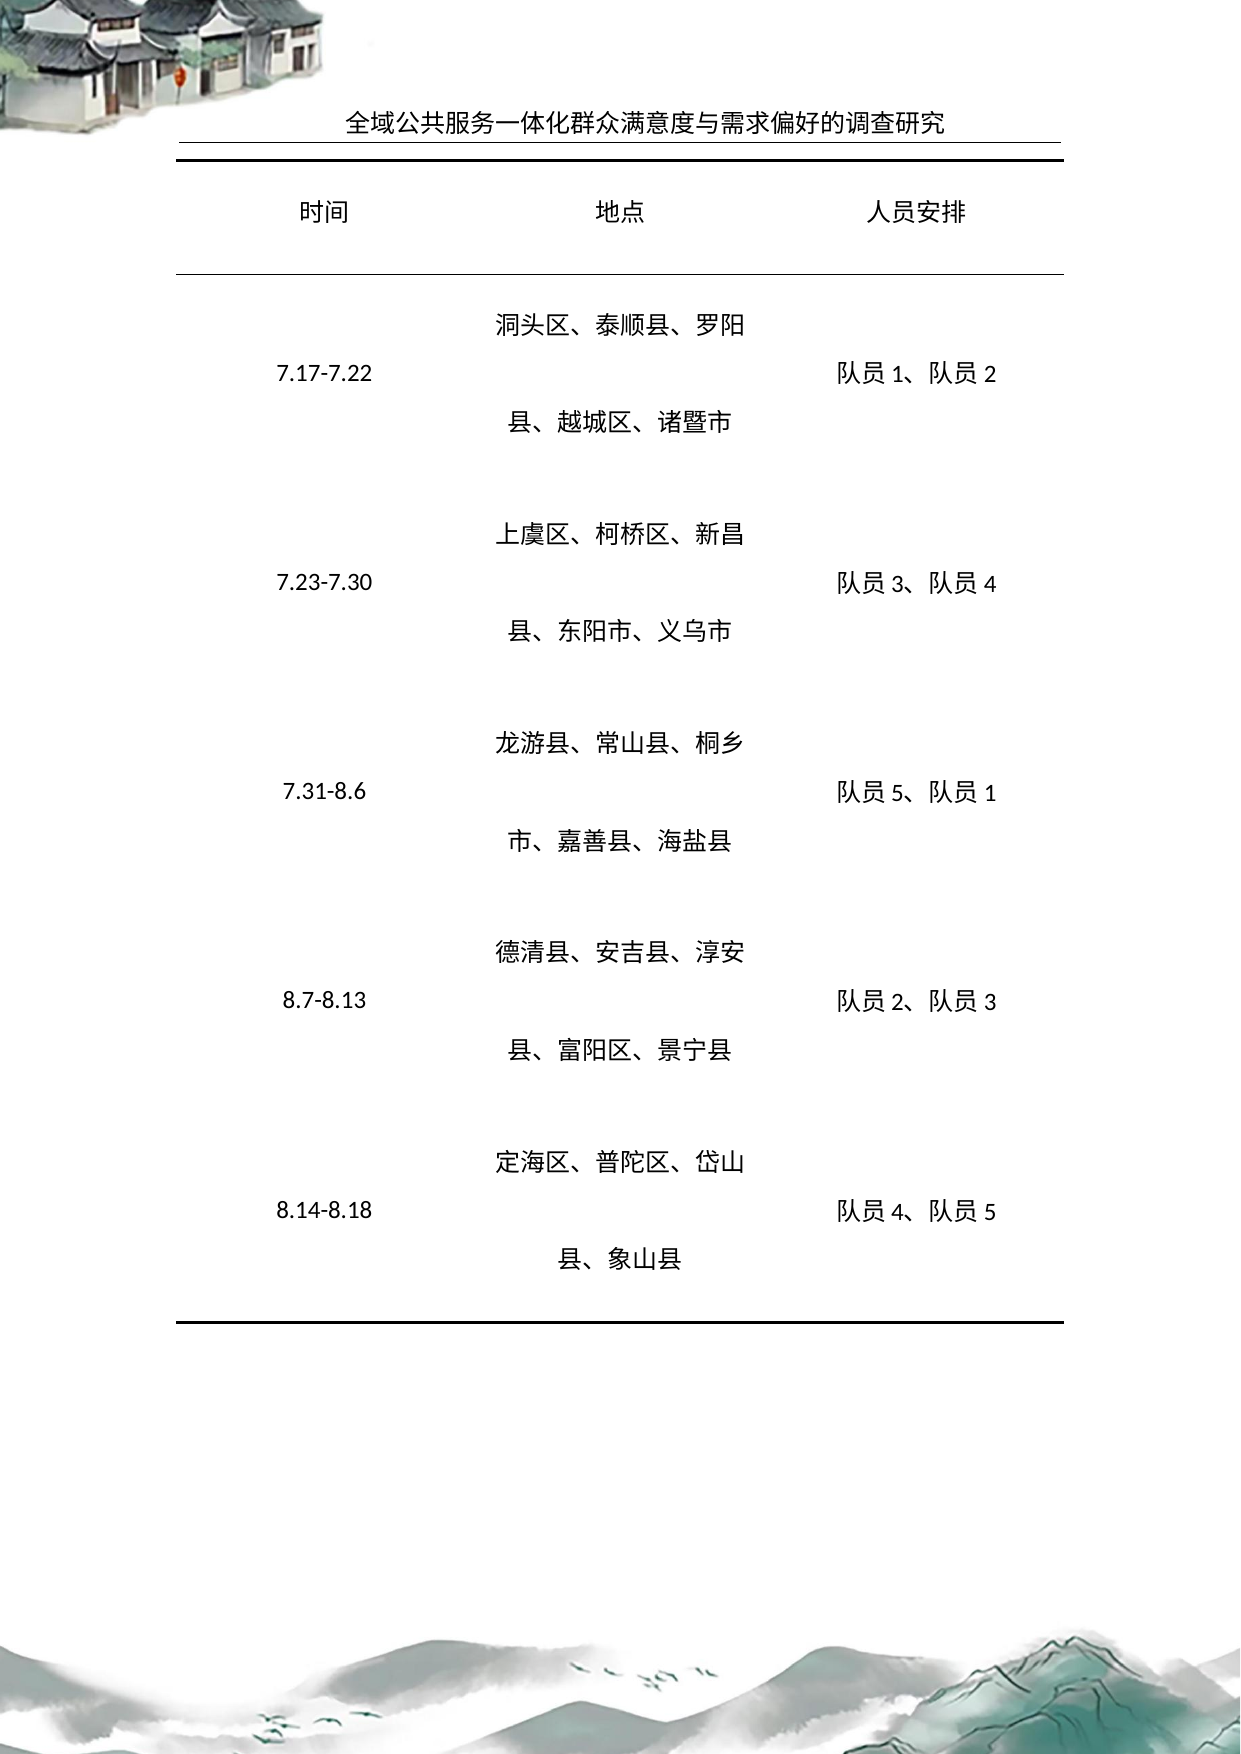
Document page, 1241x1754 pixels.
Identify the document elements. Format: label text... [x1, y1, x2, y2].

table_header 时间 [176, 162, 472, 273]
table_cell 8.7-8.13 [176, 902, 472, 1112]
table_cell 队员1、队员2 [768, 275, 1064, 484]
table_cell 上虞区、柯桥区、新昌县、东阳市、义乌市 [472, 484, 768, 693]
table_cell 队员4、队员5 [768, 1112, 1064, 1321]
table_cell 队员3、队员4 [768, 484, 1064, 693]
table_header 人员安排 [768, 162, 1064, 273]
picture [0, 0, 1241, 1754]
table_cell 7.23-7.30 [176, 484, 472, 693]
table_cell 洞头区、泰顺县、罗阳县、越城区、诸暨市 [472, 275, 768, 484]
table_cell 8.14-8.18 [176, 1112, 472, 1321]
table_cell 7.17-7.22 [176, 275, 472, 484]
table_cell 德清县、安吉县、淳安县、富阳区、景宁县 [472, 902, 768, 1112]
table_cell 定海区、普陀区、岱山县、象山县 [472, 1112, 768, 1321]
table_cell 队员2、队员3 [768, 902, 1064, 1112]
table_cell 队员5、队员1 [768, 693, 1064, 902]
table_cell 7.31-8.6 [176, 693, 472, 902]
table_header 地点 [472, 162, 768, 273]
table_cell 龙游县、常山县、桐乡市、嘉善县、海盐县 [472, 693, 768, 902]
